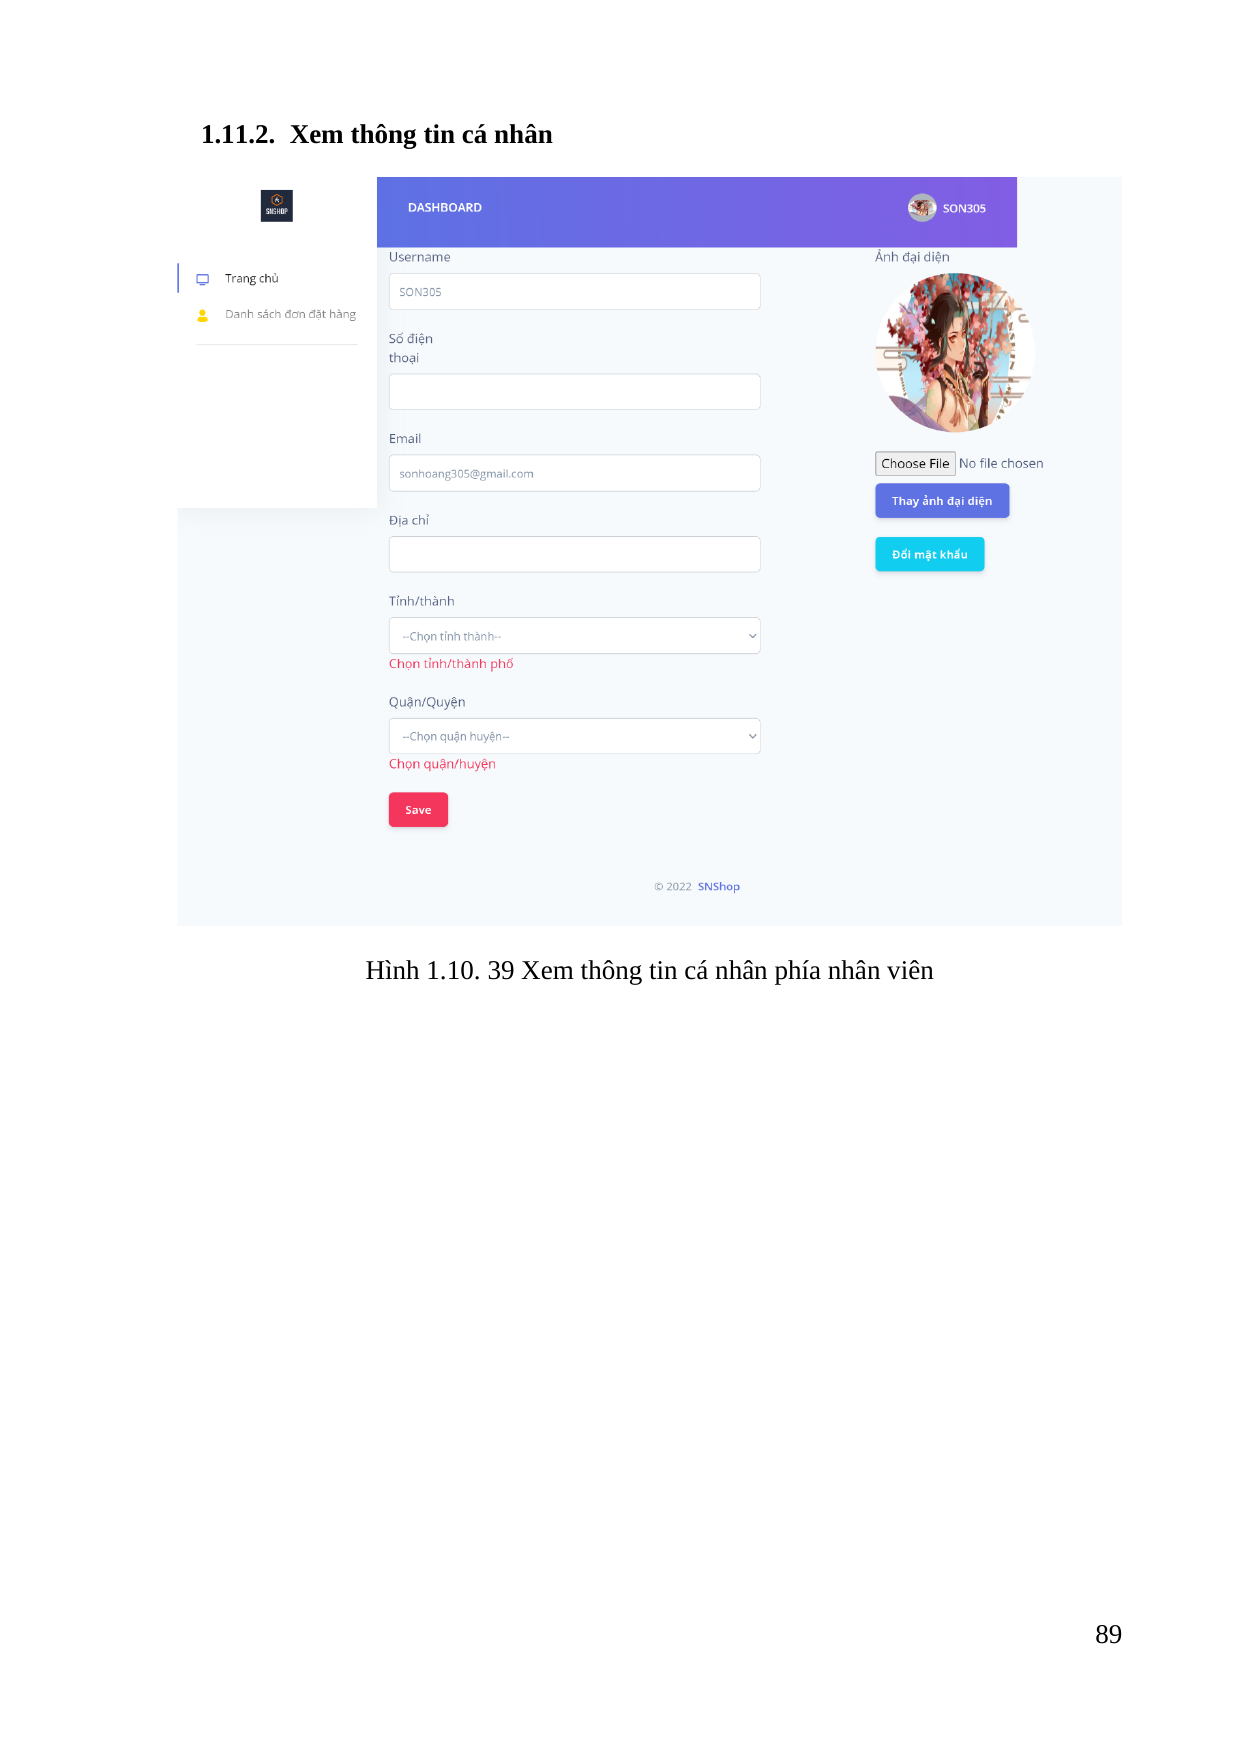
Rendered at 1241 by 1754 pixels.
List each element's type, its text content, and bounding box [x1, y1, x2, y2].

subtitle Xem thông tin cá nhân [201, 118, 1122, 149]
picture [177, 177, 1123, 926]
text Hình 1.10. 39 Xem thông tin cá nhân phía nhân viên [177, 954, 1122, 985]
